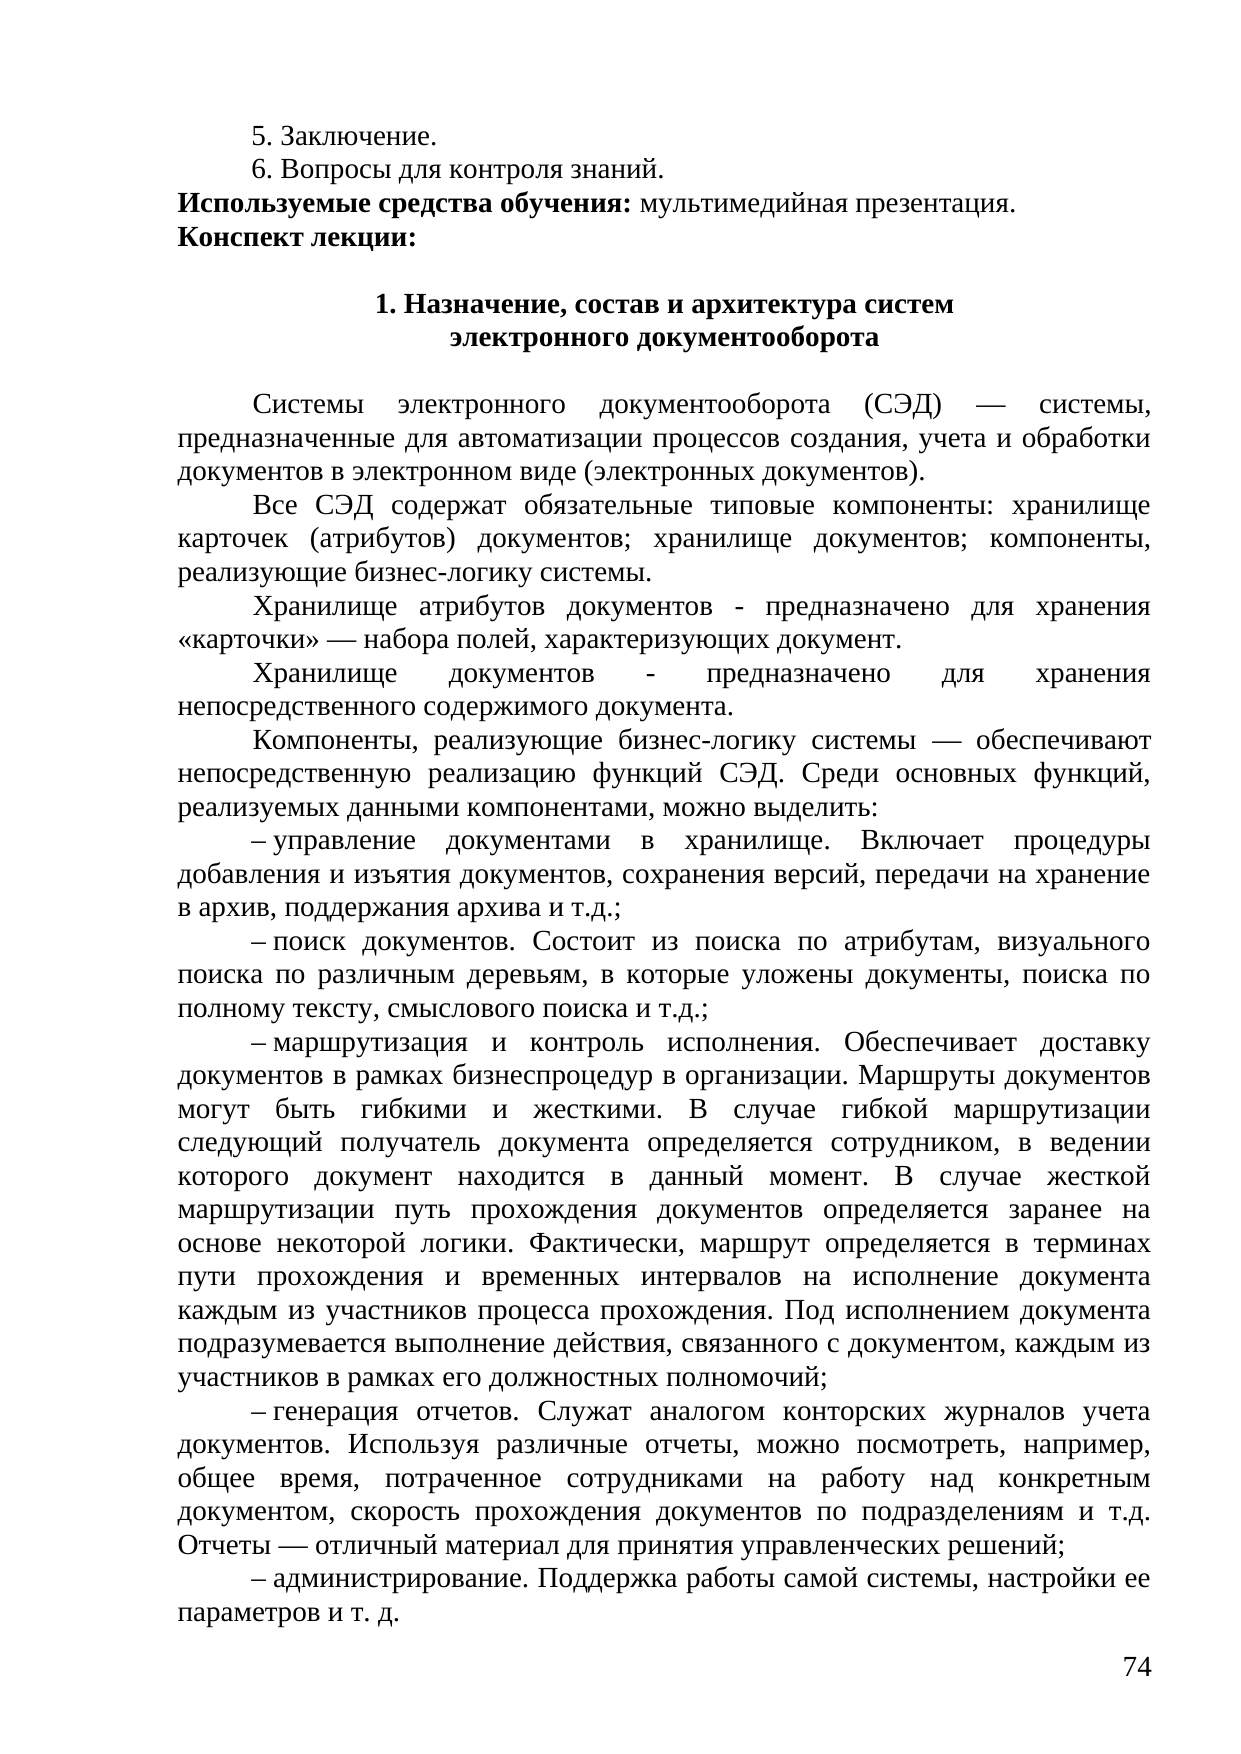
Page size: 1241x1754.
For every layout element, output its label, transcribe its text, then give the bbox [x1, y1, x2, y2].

text электронного документооборота [177, 319, 1152, 353]
list Заключение. [177, 118, 1152, 152]
list Все СЭД содержат обязательные типовые компоненты: хранилище карточек (атрибутов) документов; хранилище документов; компоненты, реализующие бизнес-логику системы. [177, 487, 1152, 588]
list Компоненты, реализующие бизнес-логику системы — обеспечивают непосредственную реализацию функций СЭД. Среди основных функций, реализуемых данными компонентами, можно выделить: [177, 722, 1152, 822]
list маршрутизация и контроль исполнения. Обеспечивает доставку документов в рамках бизнеспроцедур в организации. Маршруты документов могут быть гибкими и жесткими. В случае гибкой маршрутизации следующий получатель документа определяется сотрудником, в ведении которого документ находится в данный момент. В случае жесткой маршрутизации путь прохождения документов определяется заранее на основе некоторой логики. Фактически, маршрут определяется в терминах пути прохождения и временных интервалов на исполнение документа каждым из участников процесса прохождения. Под исполнением документа подразумевается выполнение действия, связанного с документом, каждым из участников в рамках его должностных полномочий; [177, 1024, 1152, 1393]
list Вопросы для контроля знаний. [177, 152, 1152, 185]
text Конспект лекции: [177, 219, 1152, 252]
list Системы электронного документооборота (СЭД) — системы, предназначенные для автоматизации процессов создания, учета и обработки документов в электронном виде (электронных документов). [177, 386, 1152, 487]
text 1. Назначение, состав и архитектура систем [177, 286, 1152, 319]
list администрирование. Поддержка работы самой системы, настройки ее параметров и т. д. [177, 1560, 1152, 1627]
list Хранилище атрибутов документов - предназначено для хранения «карточки» — набора полей, характеризующих документ. [177, 588, 1152, 655]
list Хранилище документов - предназначено для хранения непосредственного содержимого документа. [177, 655, 1152, 722]
list поиск документов. Состоит из поиска по атрибутам, визуального поиска по различным деревьям, в которые уложены документы, поиска по полному тексту, смыслового поиска и т.д.; [177, 923, 1152, 1024]
text Используемые средства обучения: мультимедийная презентация. [177, 185, 1152, 219]
list генерация отчетов. Служат аналогом конторских журналов учета документов. Используя различные отчеты, можно посмотреть, например, общее время, потраченное сотрудниками на работу над конкретным документом, скорость прохождения документов по подразделениям и т.д. Отчеты — отличный материал для принятия управленческих решений; [177, 1393, 1152, 1560]
list управление документами в хранилище. Включает процедуры добавления и изъятия документов, сохранения версий, передачи на хранение в архив, поддержания архива и т.д.; [177, 822, 1152, 923]
